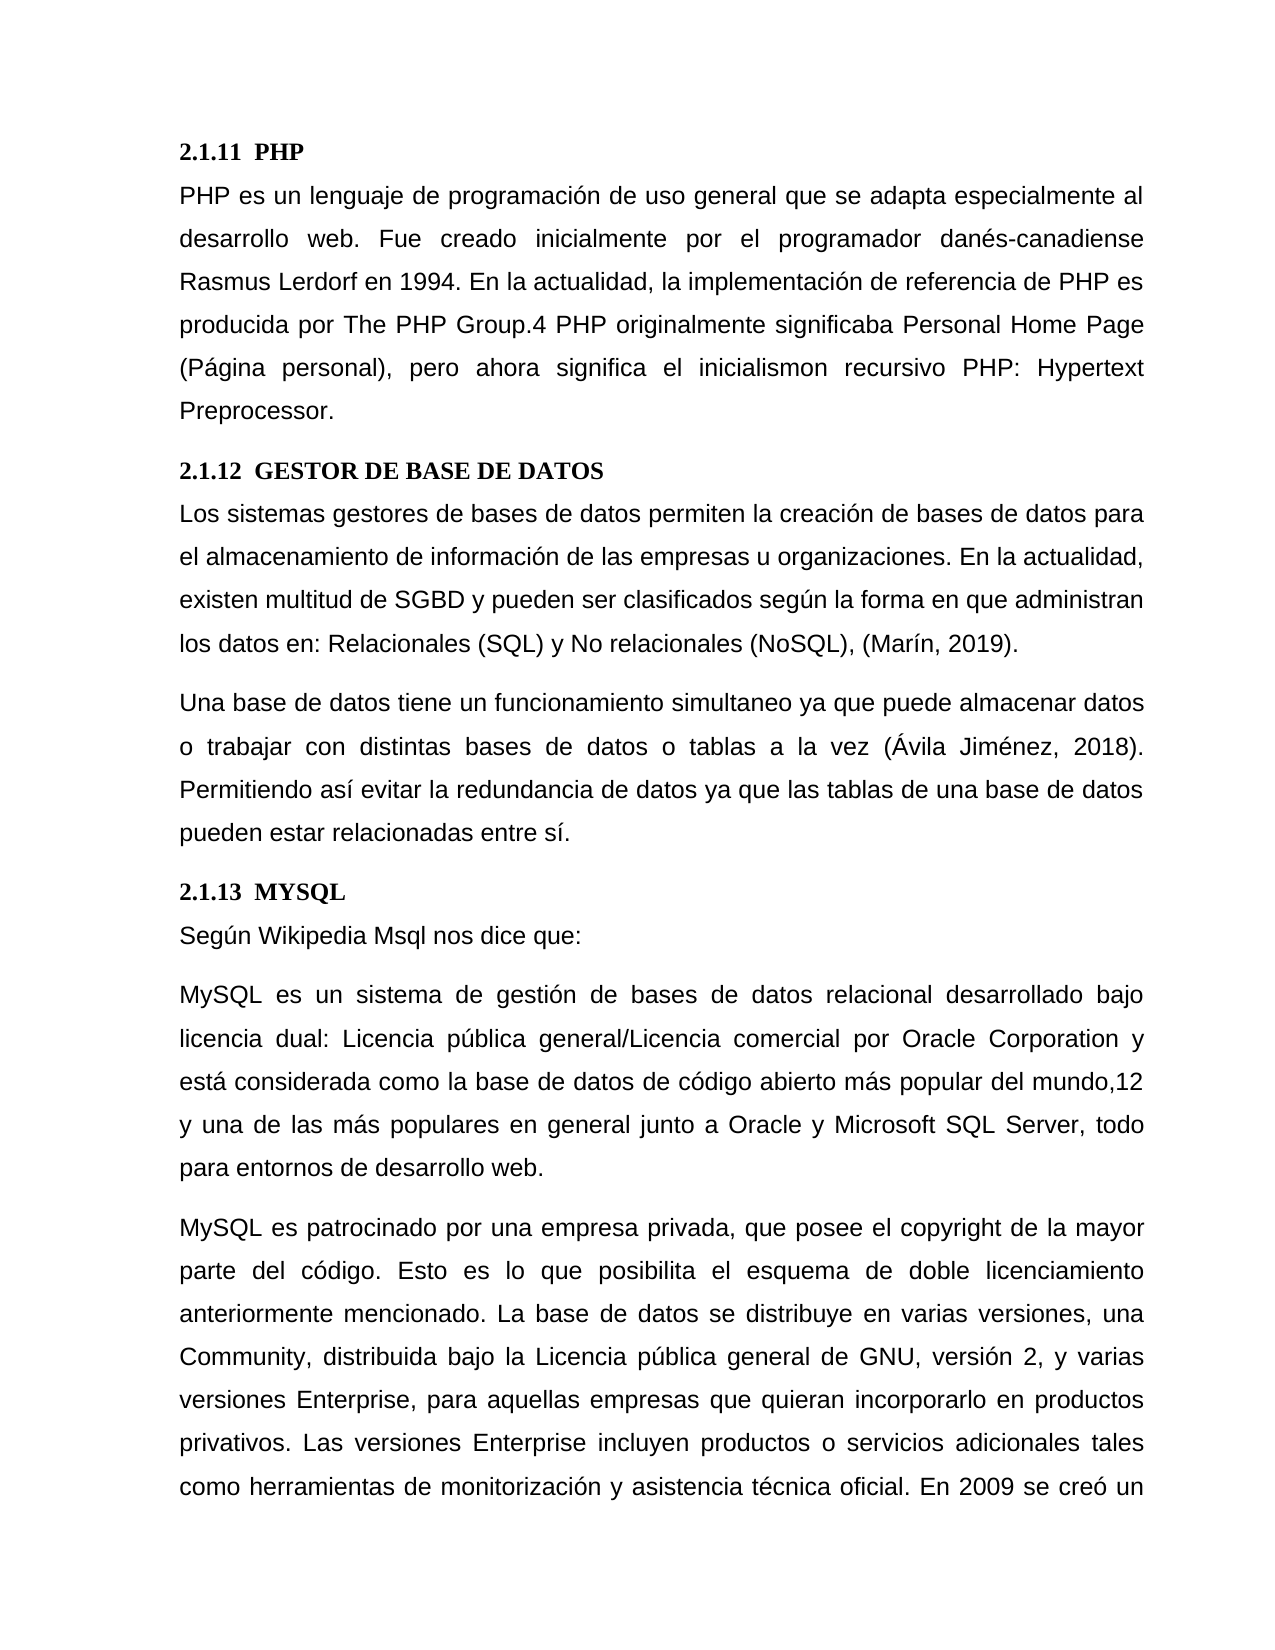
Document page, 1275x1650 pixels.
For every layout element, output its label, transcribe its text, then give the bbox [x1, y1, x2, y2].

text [179, 1213, 1146, 1500]
subtitle PHP [179, 137, 1146, 166]
subtitle MYSQL [179, 877, 1146, 906]
subtitle GESTOR DE BASE DE DATOS [179, 456, 1146, 485]
text Los sistemas gestores de bases de datos permiten la creación de bases de datos para el almacenamiento de información de las empresas u organizaciones. En la actualidad, existen multitud de SGBD y pueden ser clasificados según la forma en que administran los datos en: Relacionales (SQL) y No relacionales (NoSQL), (Marín, 2019). [179, 499, 1146, 657]
text Según Wikipedia Msql nos dice que: [179, 921, 1146, 949]
text PHP es un lenguaje de programación de uso general que se adapta especialmente al desarrollo web. Fue creado inicialmente por el programador danés-canadiense Rasmus Lerdorf en 1994. En la actualidad, la implementación de referencia de PHP es producida por The PHP Group.4 PHP originalmente significaba Personal Home Page (Página personal), pero ahora significa el inicialismon recursivo PHP: Hypertext Preprocessor. [179, 181, 1146, 425]
text Una base de datos tiene un funcionamiento simultaneo ya que puede almacenar datos o trabajar con distintas bases de datos o tablas a la vez (Ávila Jiménez, 2018). Permitiendo así evitar la redundancia de datos ya que las tablas de una base de datos pueden estar relacionadas entre sí. [179, 688, 1146, 846]
text MySQL es un sistema de gestión de bases de datos relacional desarrollado bajo licencia dual: Licencia pública general/Licencia comercial por Oracle Corporation y está considerada como la base de datos de código abierto más popular del mundo,12 y una de las más populares en general junto a Oracle y Microsoft SQL Server, todo para entornos de desarrollo web. [179, 980, 1146, 1182]
